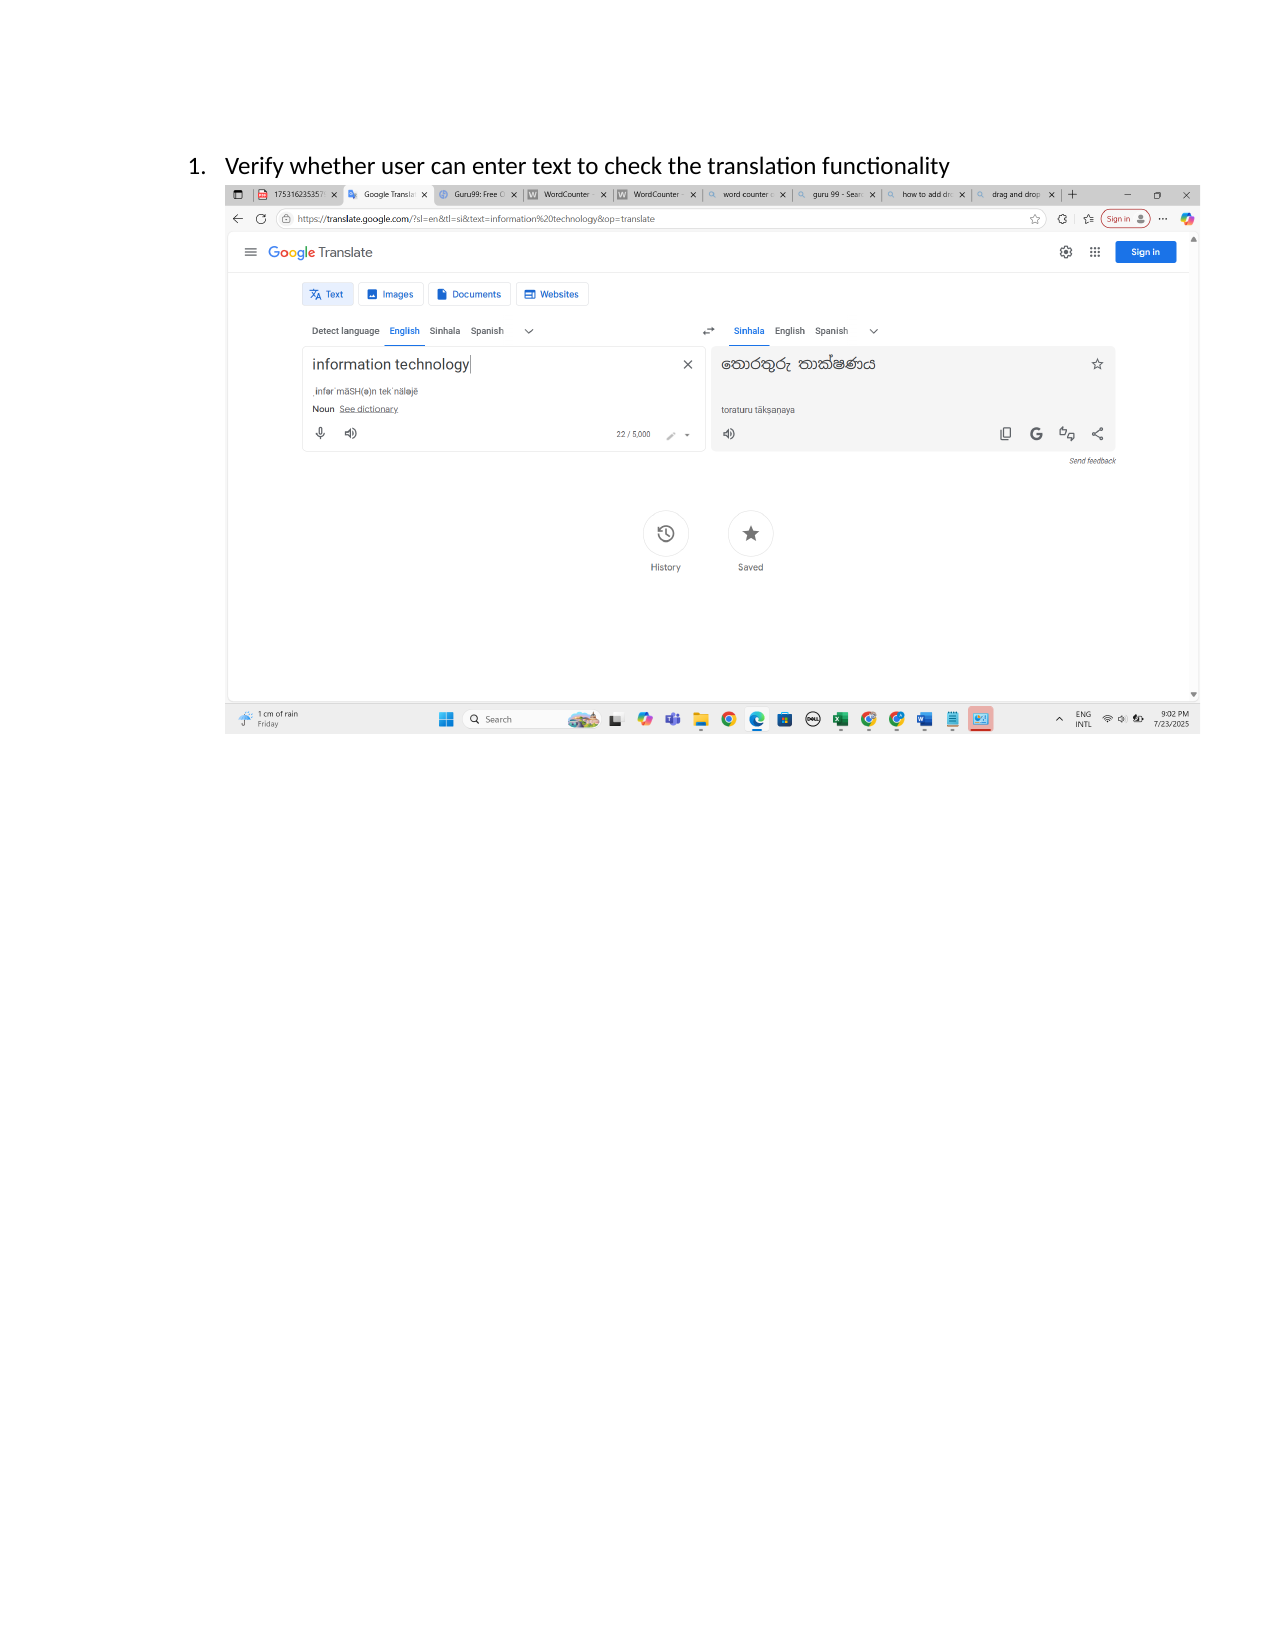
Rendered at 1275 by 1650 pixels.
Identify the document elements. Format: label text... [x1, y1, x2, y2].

picture [225, 185, 1200, 734]
